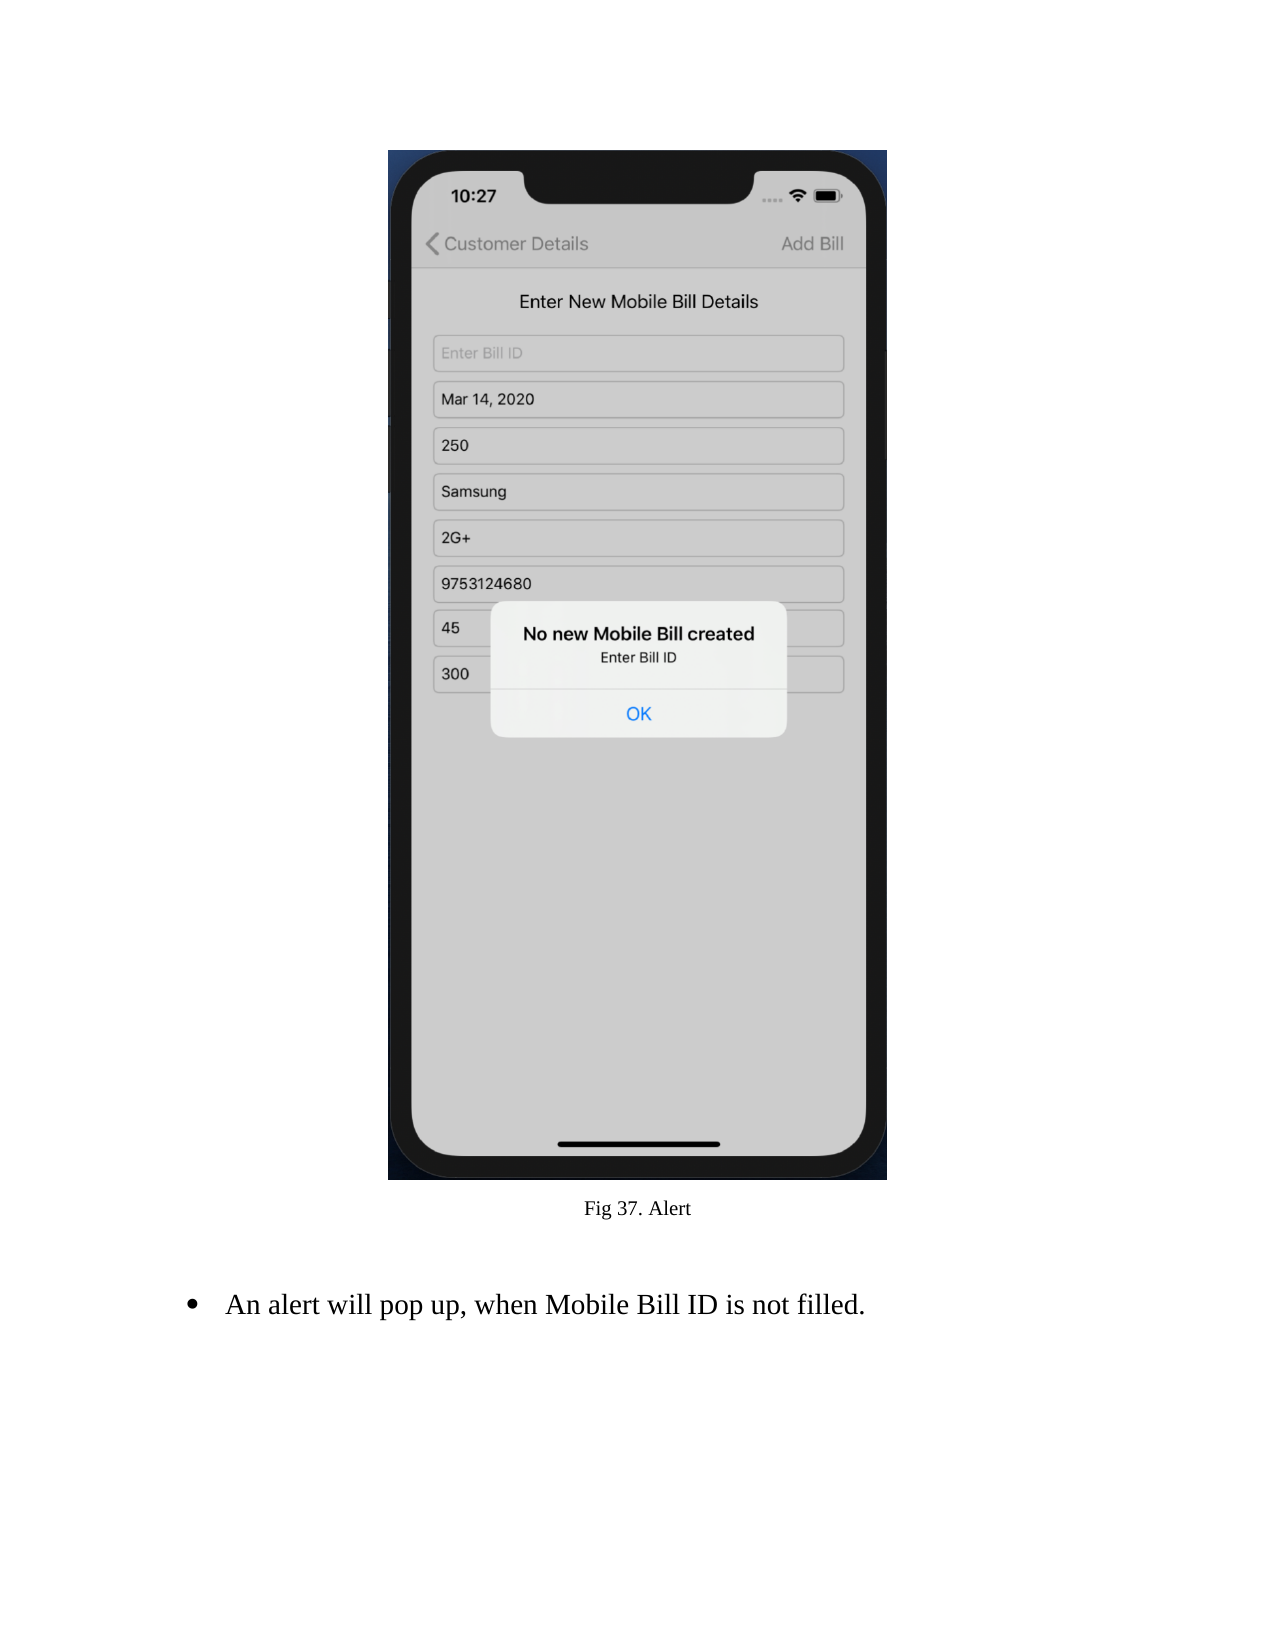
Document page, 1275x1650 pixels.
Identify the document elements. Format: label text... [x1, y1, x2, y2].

text Fig 37. Alert [150, 1196, 1125, 1220]
picture [388, 150, 887, 1180]
list An alert will pop up, when Mobile Bill ID is not filled. [187, 1287, 1125, 1321]
